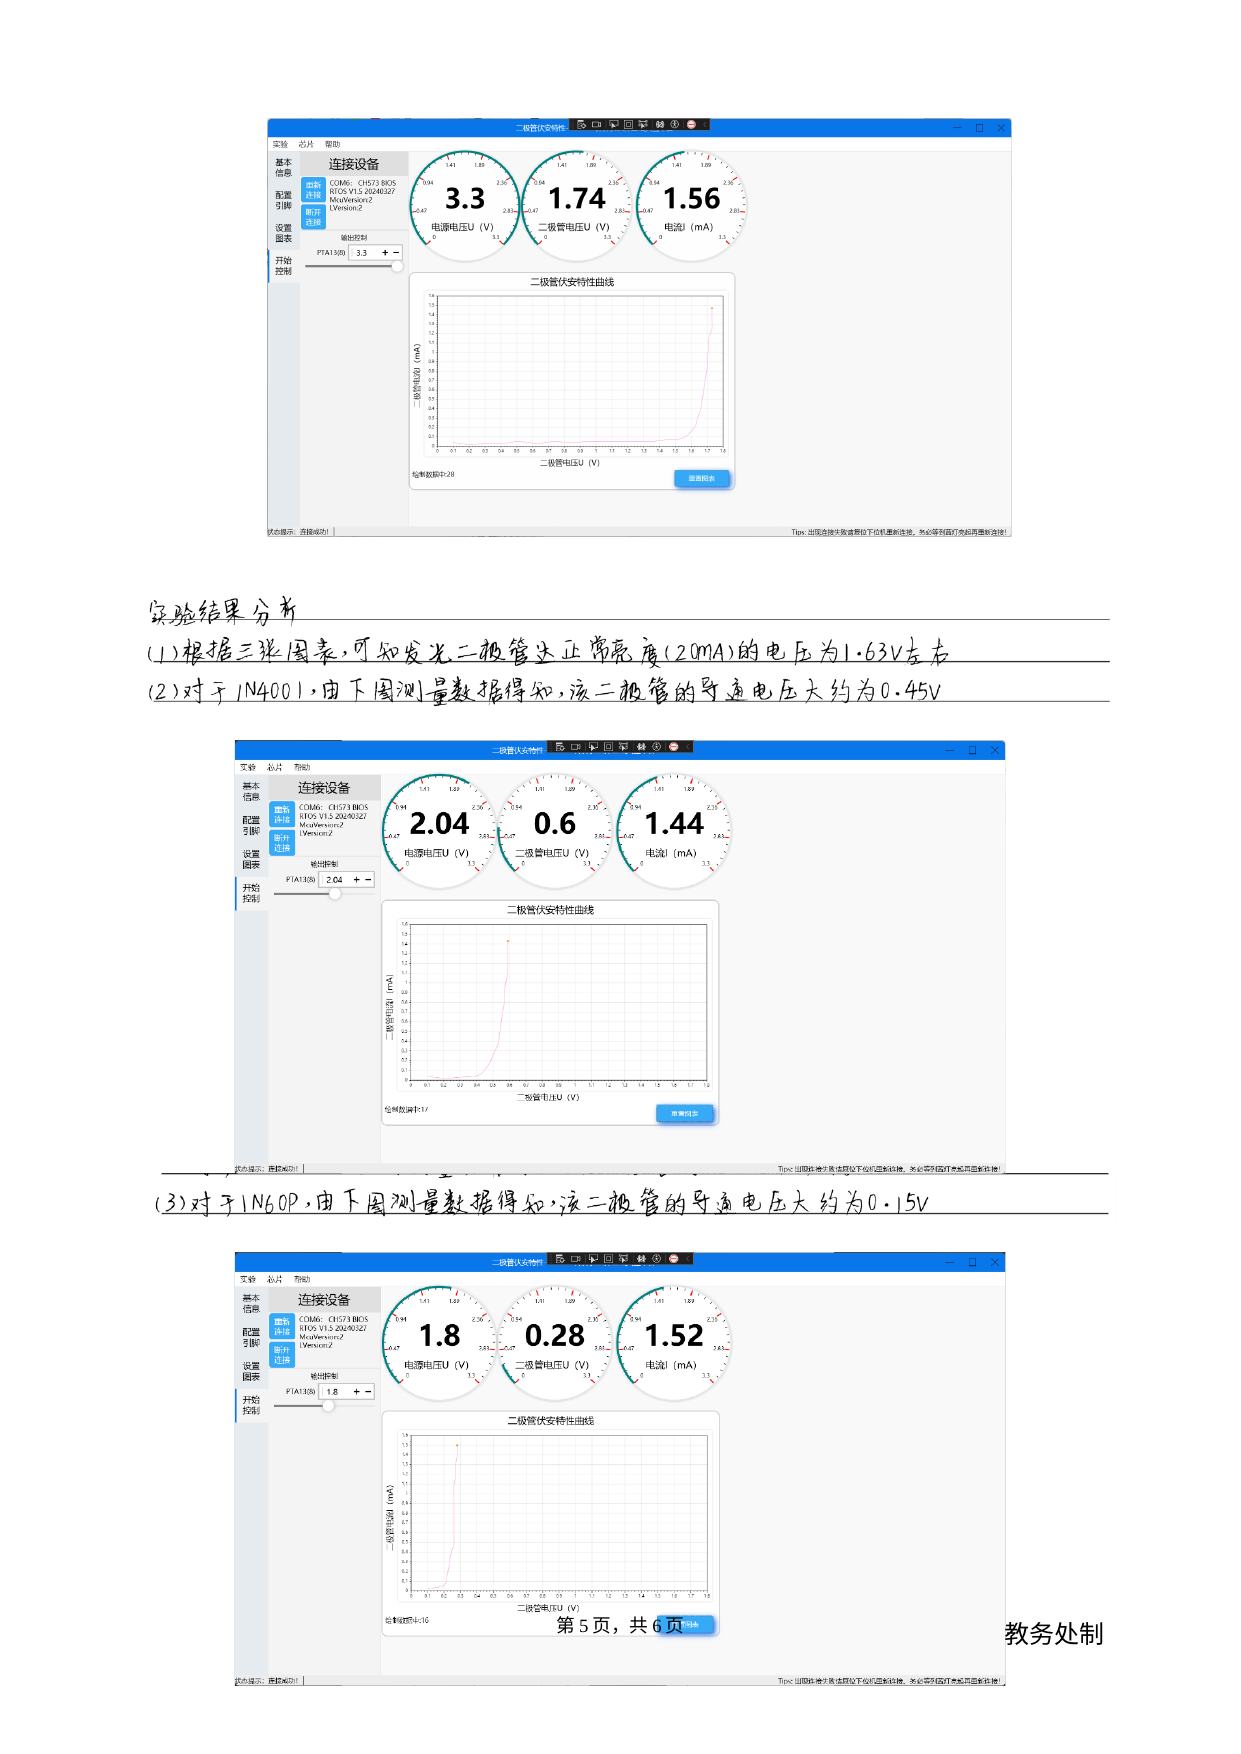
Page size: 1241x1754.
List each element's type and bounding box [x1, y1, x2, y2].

picture [135, 740, 1117, 1224]
picture [135, 586, 1117, 709]
picture [267, 118, 1012, 537]
picture [234, 1252, 1006, 1686]
